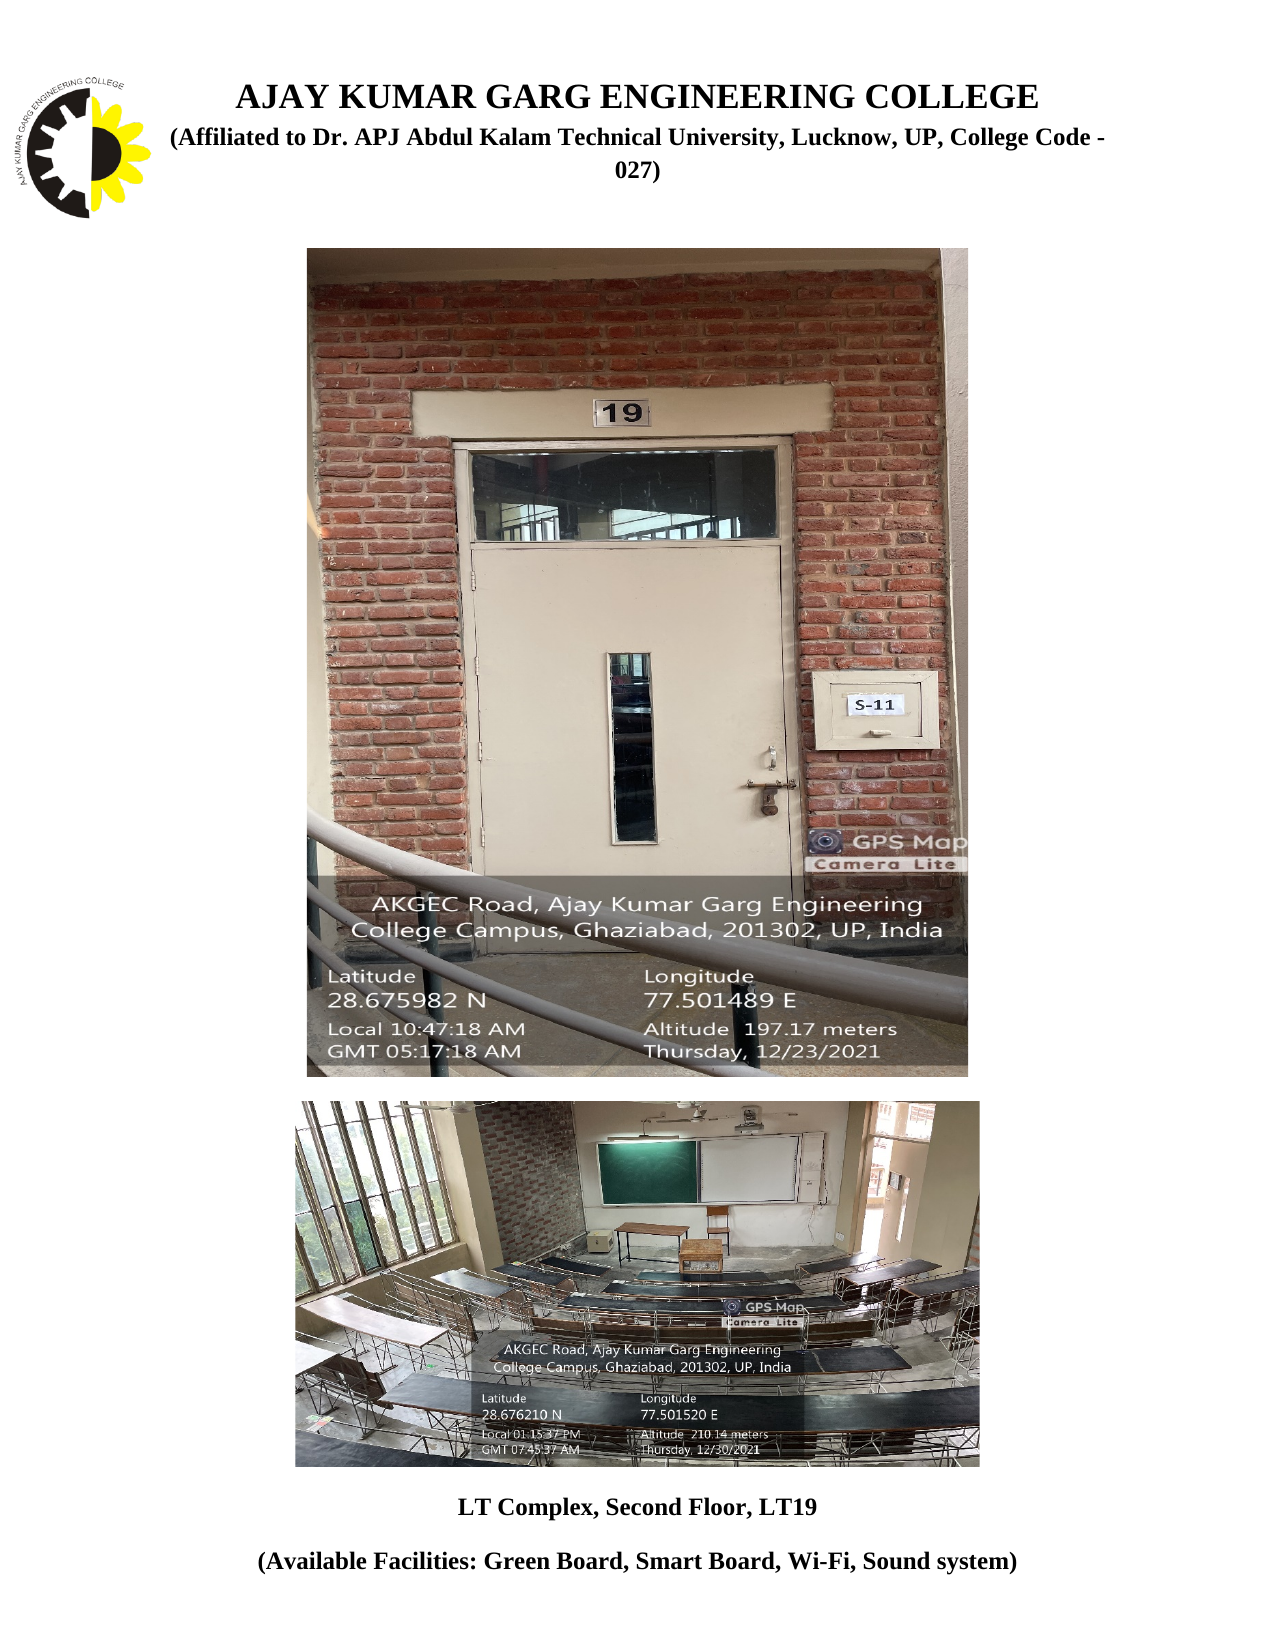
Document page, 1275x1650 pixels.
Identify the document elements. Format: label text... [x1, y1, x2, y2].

text LT Complex, Second Floor, LT19 [150, 1492, 1125, 1521]
picture [295, 1101, 980, 1467]
picture [14, 77, 158, 220]
picture [306, 248, 969, 1077]
text (Available Facilities: Green Board, Smart Board, Wi-Fi, Sound system) [150, 1546, 1125, 1575]
